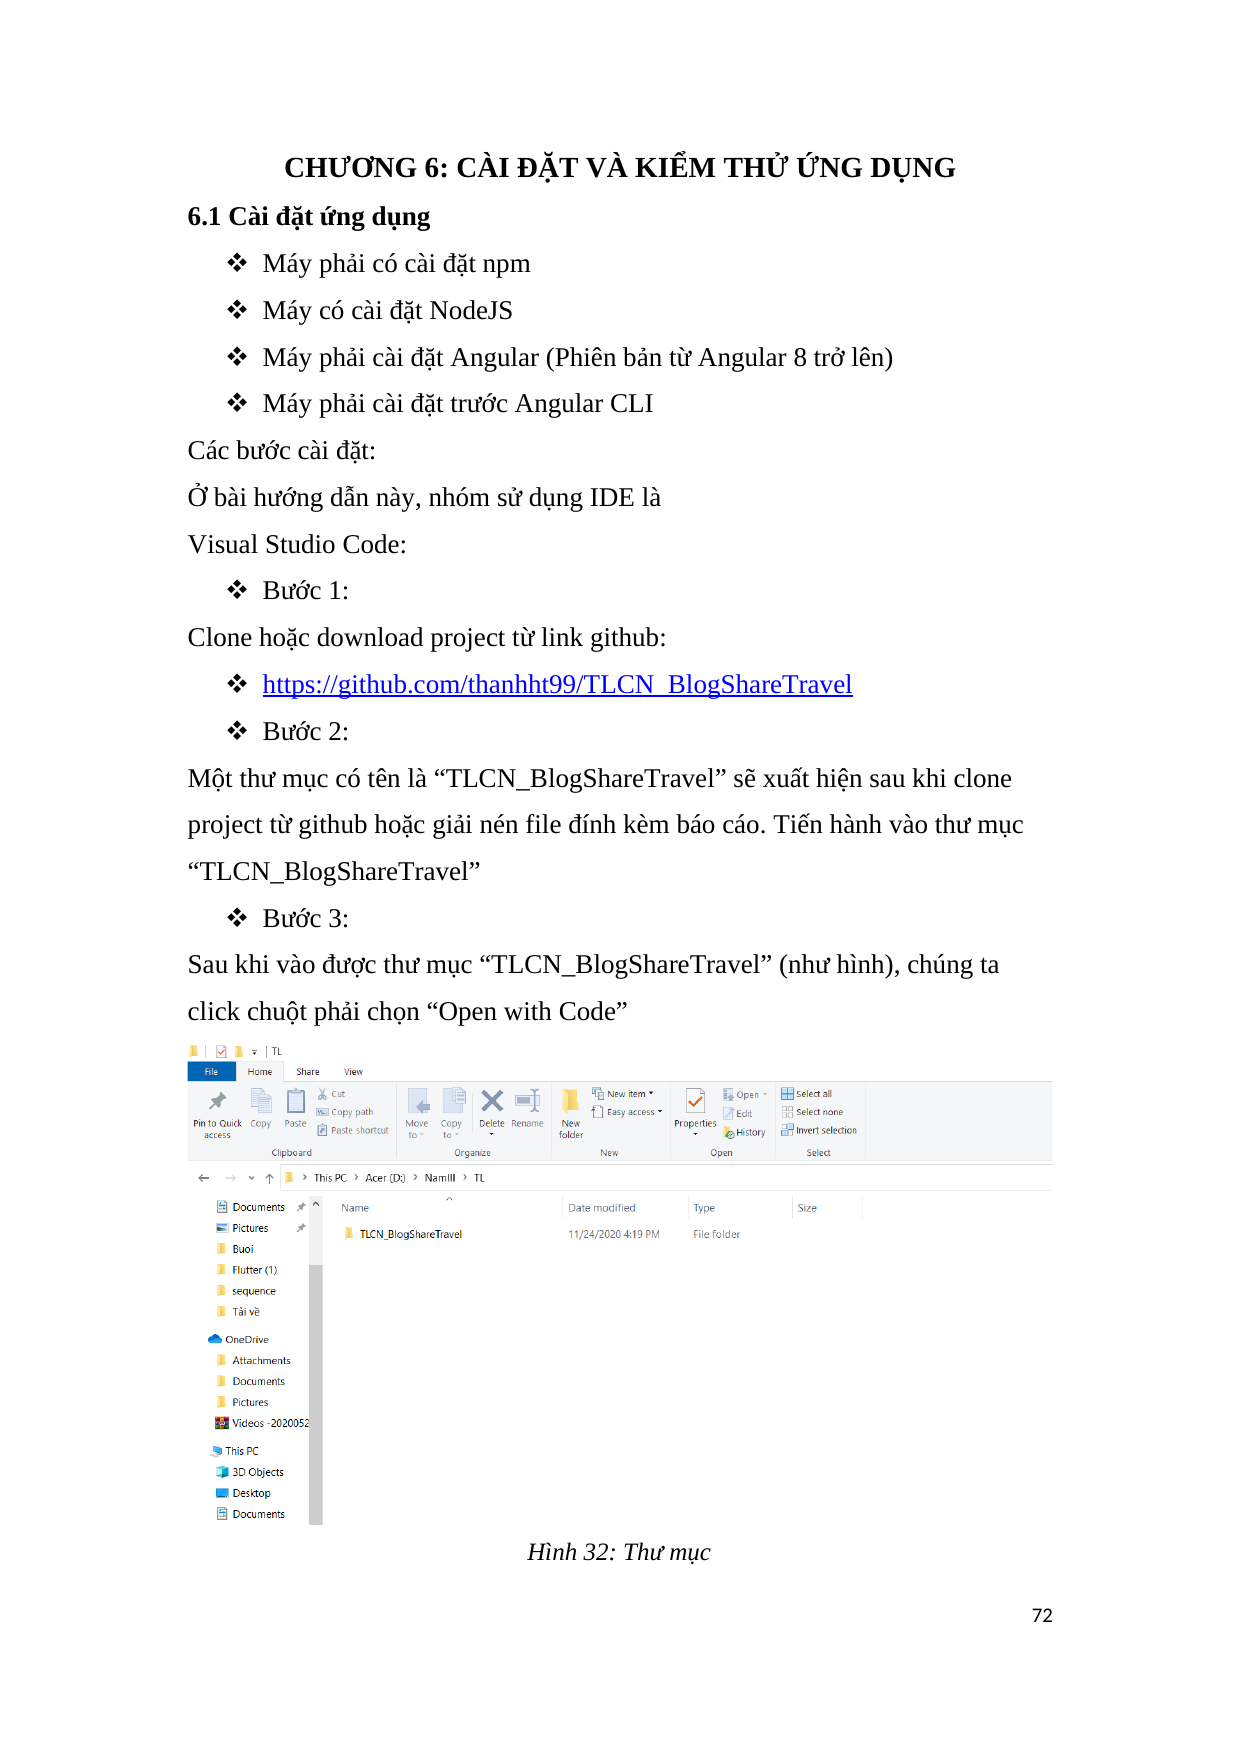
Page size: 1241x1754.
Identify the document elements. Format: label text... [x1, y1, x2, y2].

list Máy phải cài đặt Angular (Phiên bản từ Angular 8 trở lên) [225, 341, 1053, 372]
list Bước 3: [225, 902, 1053, 933]
list Bước 1: [225, 574, 1053, 606]
text Sau khi vào được thư mục “TLCN_BlogShareTravel” (như hình), chúng ta click chuột phải chọn “Open with Code” [187, 949, 1053, 1026]
text Hình 32: Thư mục [187, 1537, 1053, 1566]
text Các bước cài đặt: [187, 434, 1053, 466]
text CHƯƠNG 6: CÀI ĐẶT VÀ KIỂM THỬ ỨNG DỤNG [187, 150, 1053, 183]
picture [187, 1042, 1053, 1525]
list Máy có cài đặt NodeJS [225, 294, 1053, 325]
list Máy phải có cài đặt npm [225, 247, 1053, 278]
text Một thư mục có tên là “TLCN_BlogShareTravel” sẽ xuất hiện sau khi clone project từ github hoặc giải nén file đính kèm báo cáo. Tiến hành vào thư mục “TLCN_BlogShareTravel” [187, 762, 1053, 886]
list Bước 2: [225, 715, 1053, 746]
text Visual Studio Code: [187, 528, 1053, 559]
list https://github.com/thanhht99/TLCN_BlogShareTravel [225, 668, 1053, 699]
list Máy phải cài đặt trước Angular CLI [225, 388, 1053, 419]
text 6.1 Cài đặt ứng dụng [187, 200, 1053, 231]
text Clone hoặc download project từ link github: [187, 621, 1053, 652]
text Ở bài hướng dẫn này, nhóm sử dụng IDE là [187, 481, 1053, 512]
